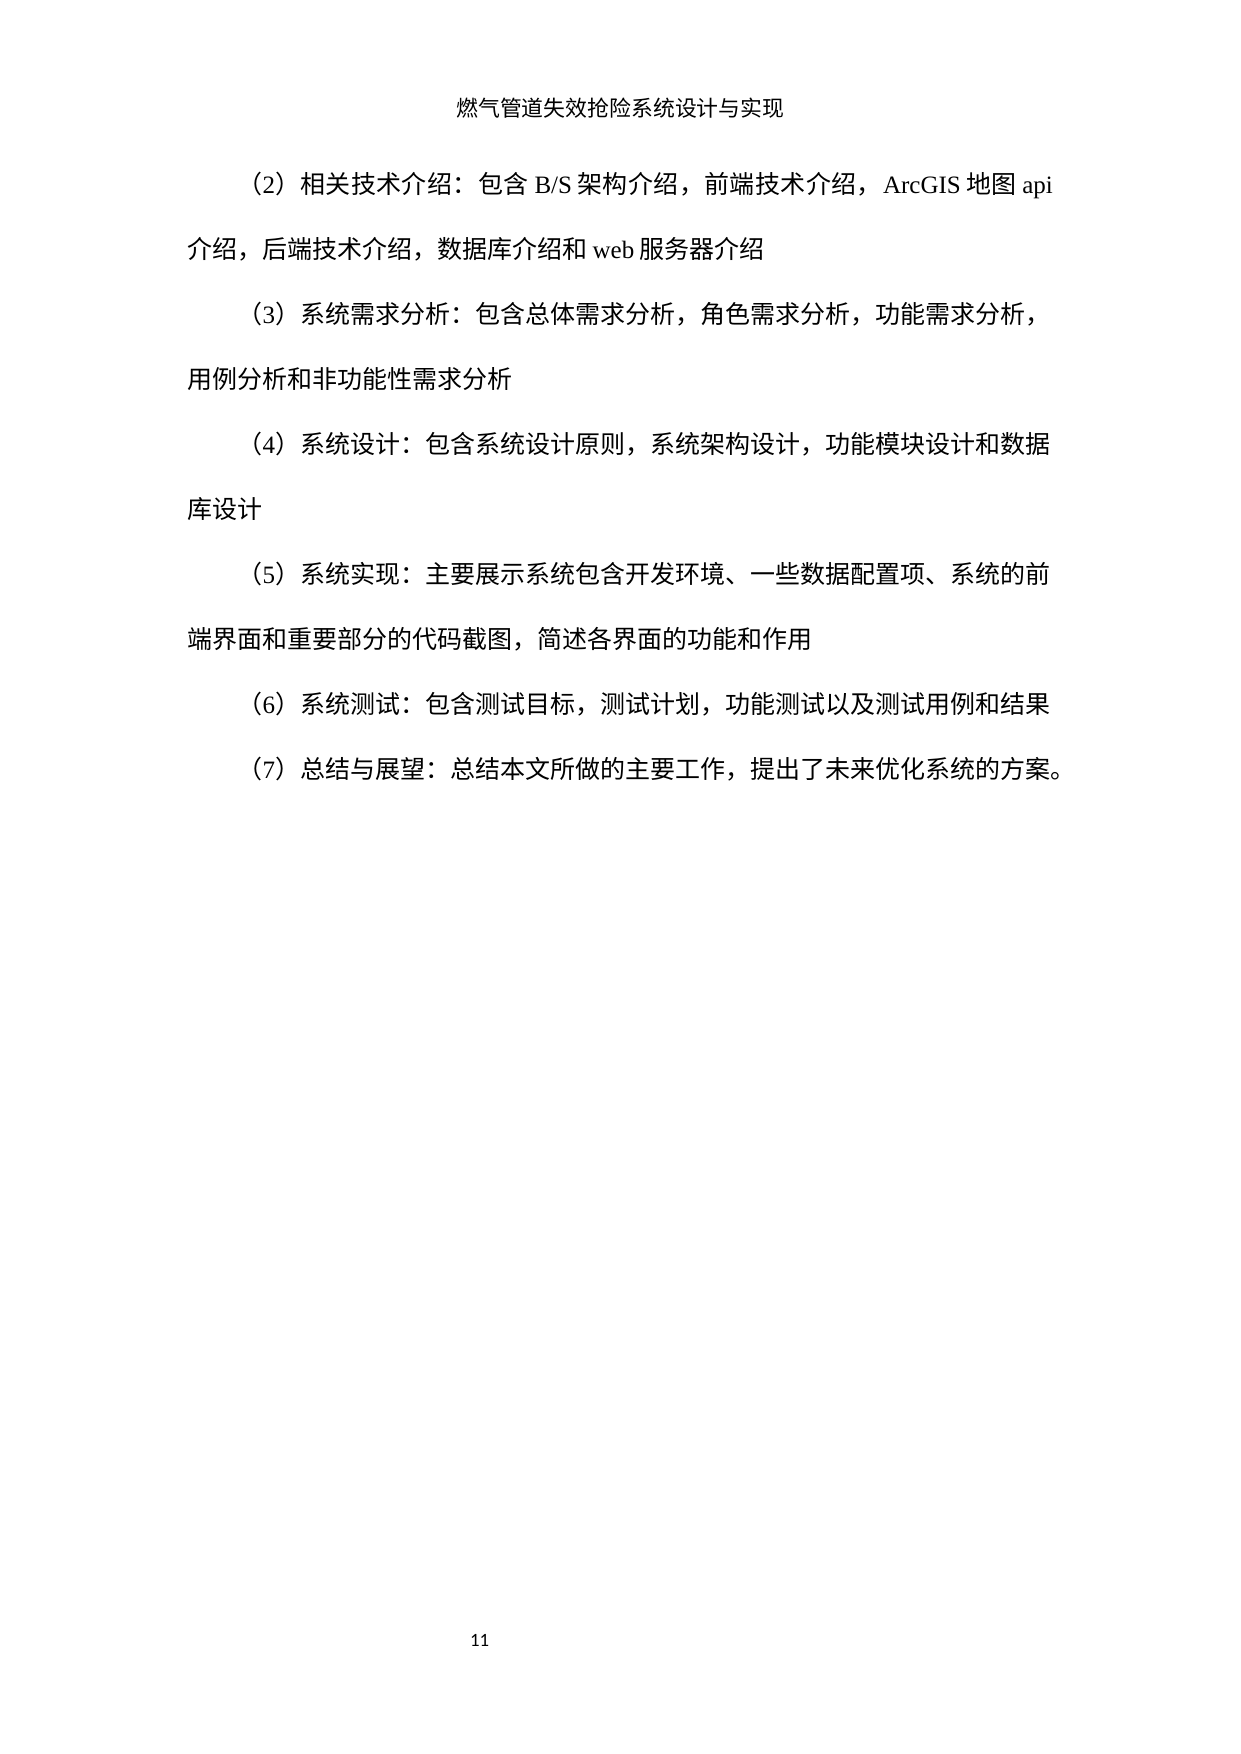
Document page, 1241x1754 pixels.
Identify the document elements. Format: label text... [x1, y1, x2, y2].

list 系统测试：包含测试目标，测试计划，功能测试以及测试用例和结果 [187, 670, 1053, 735]
list 系统需求分析：包含总体需求分析，角色需求分析，功能需求分析，用例分析和非功能性需求分析 [187, 280, 1053, 410]
list 系统实现：主要展示系统包含开发环境、一些数据配置项、系统的前端界面和重要部分的代码截图，简述各界面的功能和作用 [187, 540, 1053, 670]
list 相关技术介绍：包含B/S架构介绍，前端技术介绍，ArcGIS地图api介绍，后端技术介绍，数据库介绍和web服务器介绍 [187, 150, 1053, 280]
list 总结与展望：总结本文所做的主要工作，提出了未来优化系统的方案。 [187, 735, 1053, 800]
list 系统设计：包含系统设计原则，系统架构设计，功能模块设计和数据库设计 [187, 410, 1053, 540]
